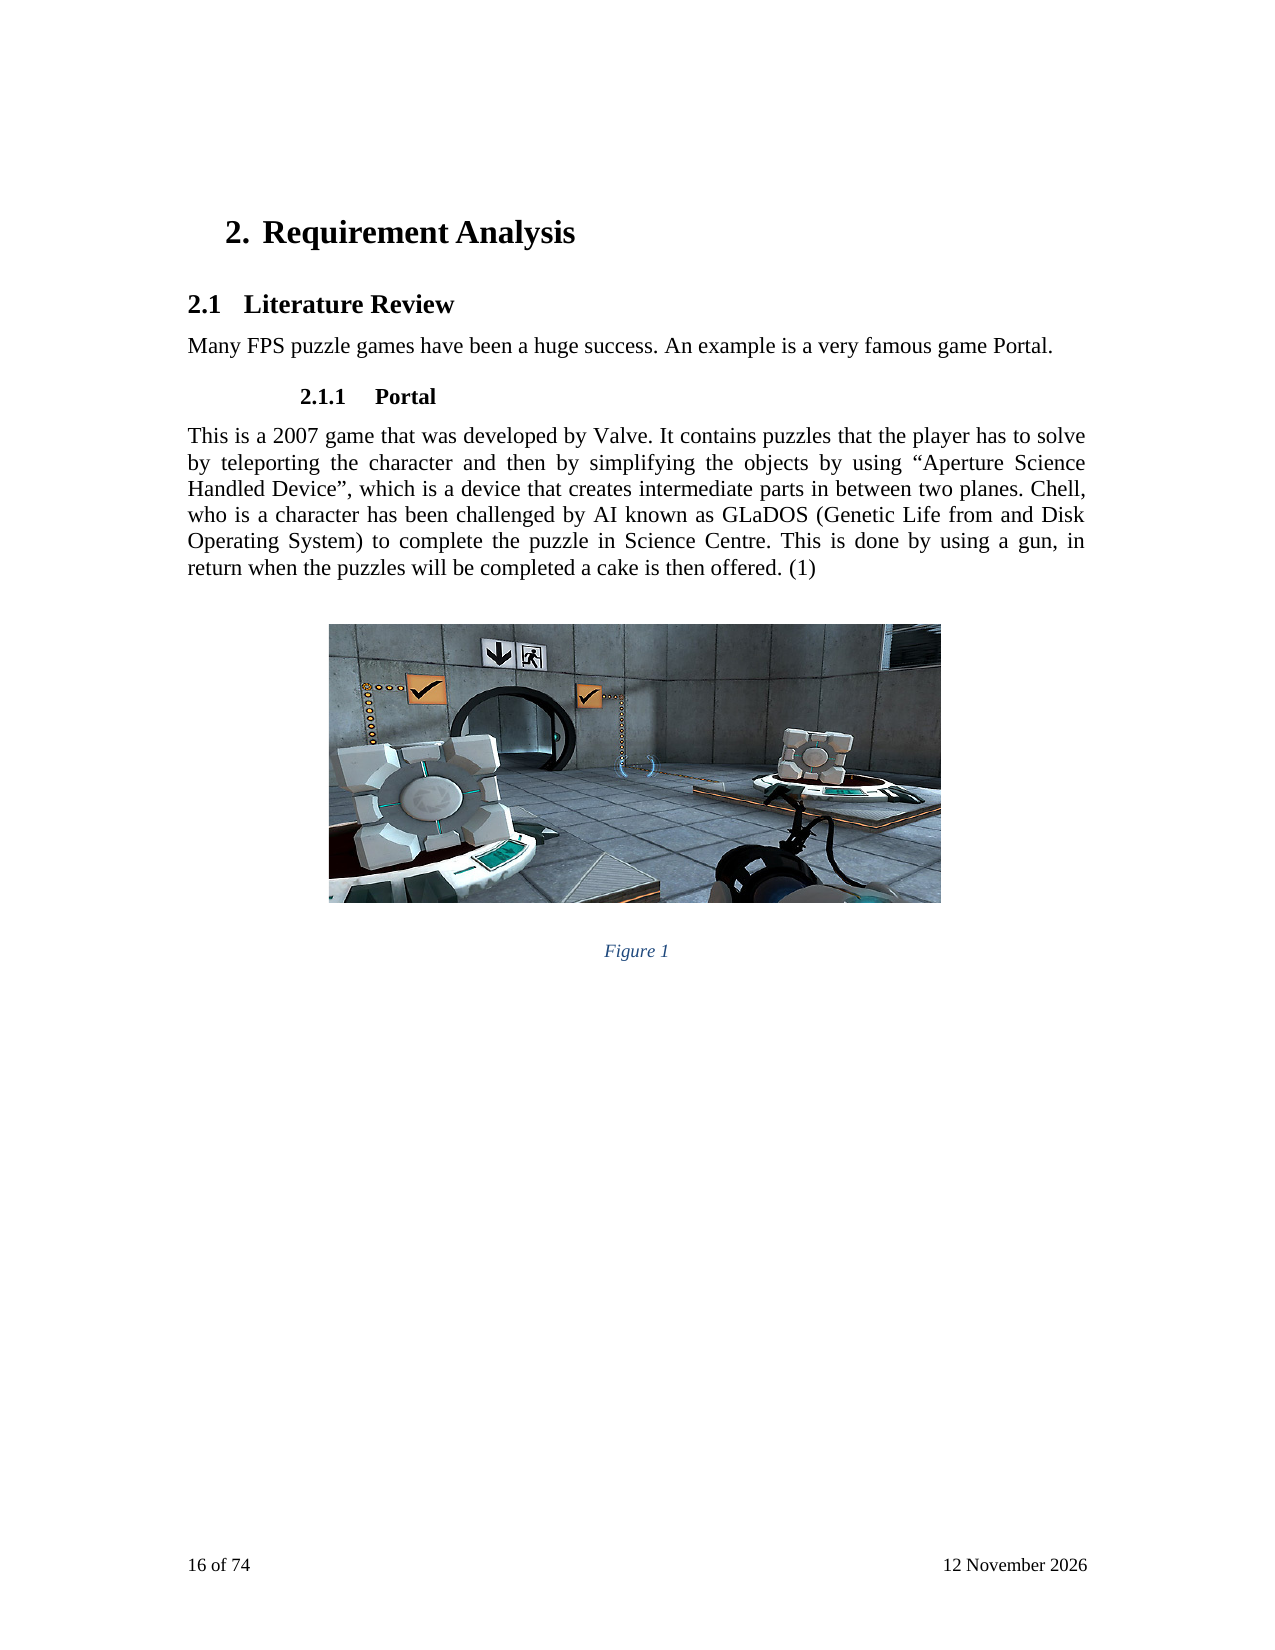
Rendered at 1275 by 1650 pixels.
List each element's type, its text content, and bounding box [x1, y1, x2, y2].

text This is a 2007 game that was developed by Valve. It contains puzzles that the player has to solve by teleporting the character and then by simplifying the objects by using “Aperture Science Handled Device”, which is a device that creates intermediate parts in between two planes. Chell, who is a character has been challenged by AI known as GLaDOS (Genetic Life from and Disk Operating System) to complete the puzzle in Science Centre. This is done by using a gun, in return when the puzzles will be completed a cake is then offered. [187, 422, 1087, 580]
subtitle Portal [300, 383, 1087, 410]
subtitle Literature Review [187, 288, 1087, 319]
text Many FPS puzzle games have been a huge success. An example is a very famous game Portal. [187, 332, 1087, 358]
subtitle Requirement Analysis [225, 212, 1087, 251]
picture [328, 624, 941, 903]
text Figure 1 [187, 940, 1087, 961]
